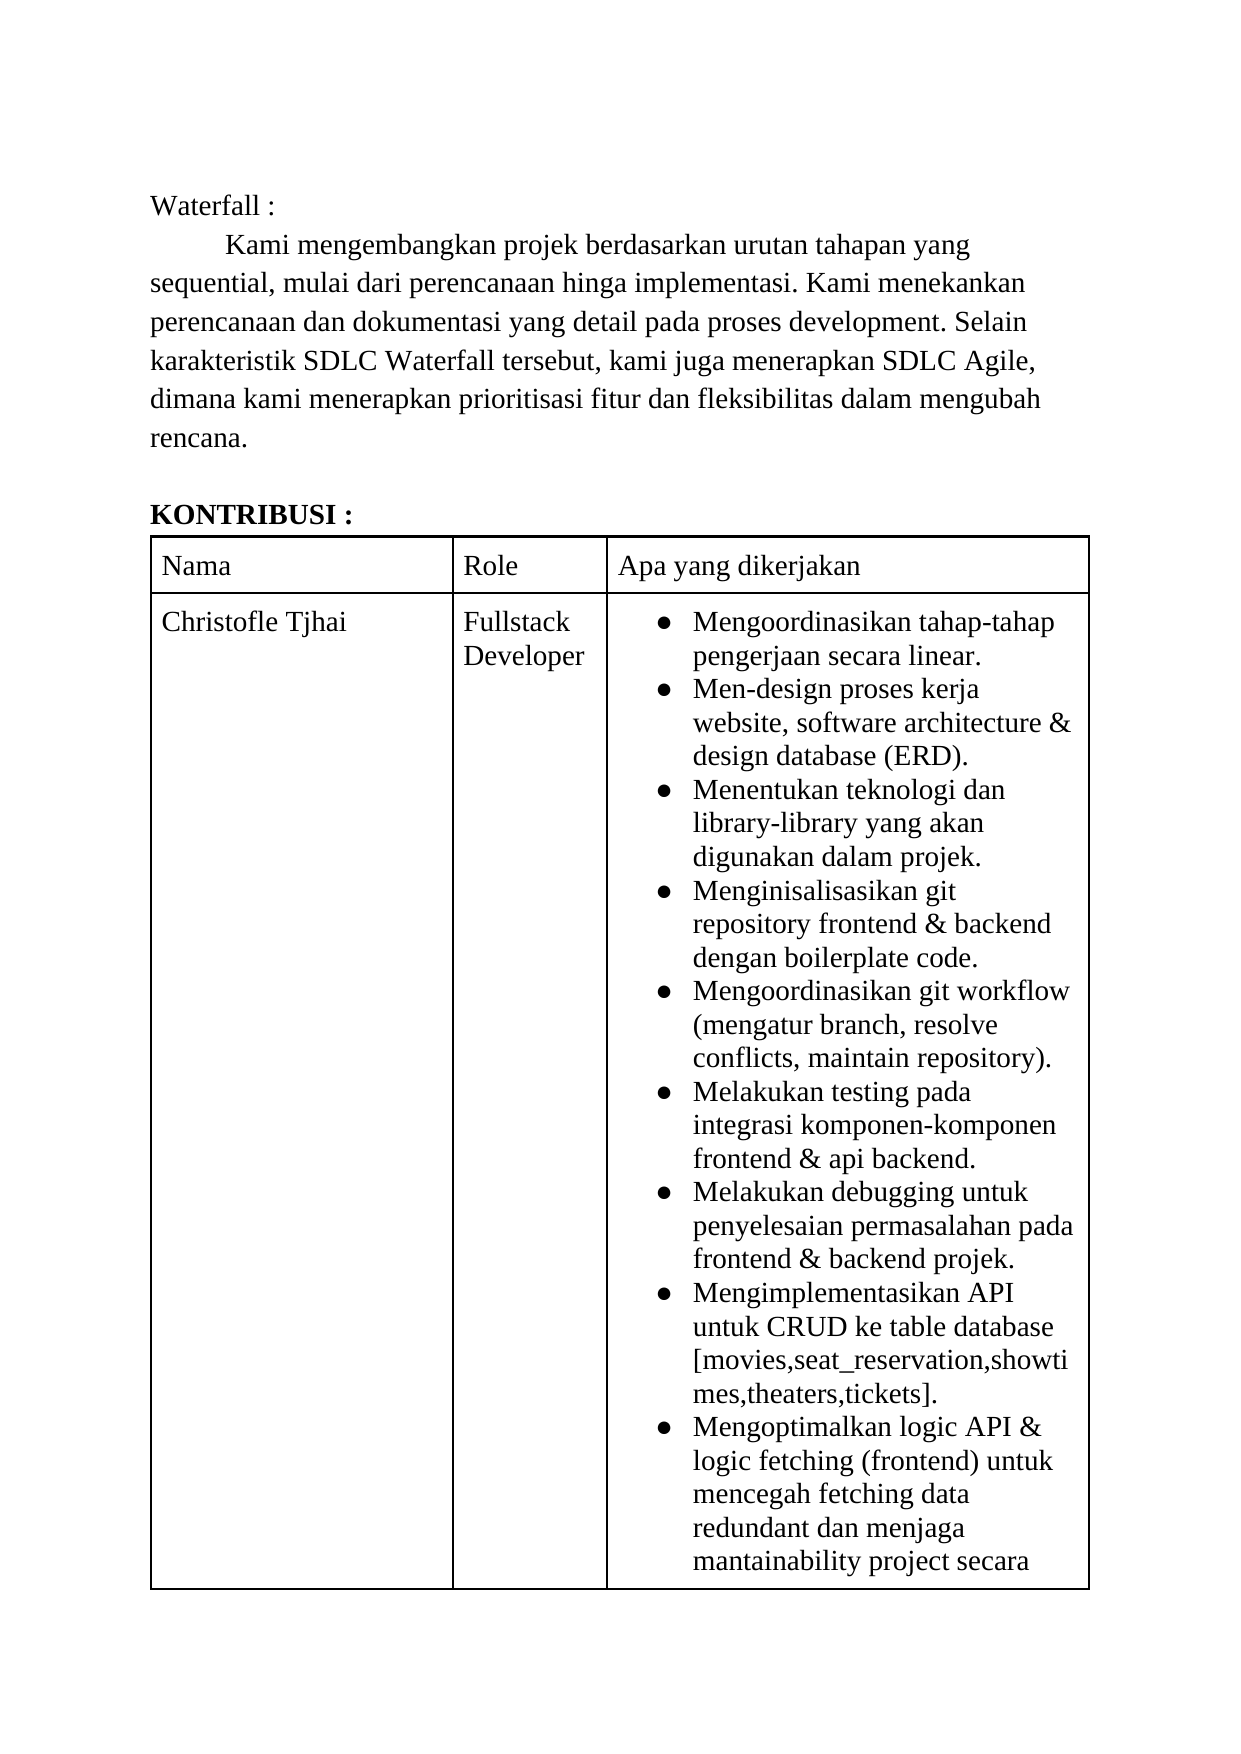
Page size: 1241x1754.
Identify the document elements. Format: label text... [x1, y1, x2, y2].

table_cell Christofle Tjhai [152, 594, 452, 1587]
table_header Apa yang dikerjakan [608, 538, 1088, 592]
text Waterfall : [150, 188, 1090, 222]
text Kami mengembangkan projek berdasarkan urutan tahapan yang sequential, mulai dari perencanaan hinga implementasi. Kami menekankan perencanaan dan dokumentasi yang detail pada proses development. Selain karakteristik SDLC Waterfall tersebut, kami juga menerapkan SDLC Agile, dimana kami menerapkan prioritisasi fitur dan fleksibilitas dalam mengubah rencana. [150, 227, 1090, 453]
table_cell Fullstack Developer [454, 594, 606, 1587]
table_header Role [454, 538, 606, 592]
table_header Nama [152, 538, 452, 592]
text KONTRIBUSI : [150, 497, 1090, 530]
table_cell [608, 594, 1088, 1587]
